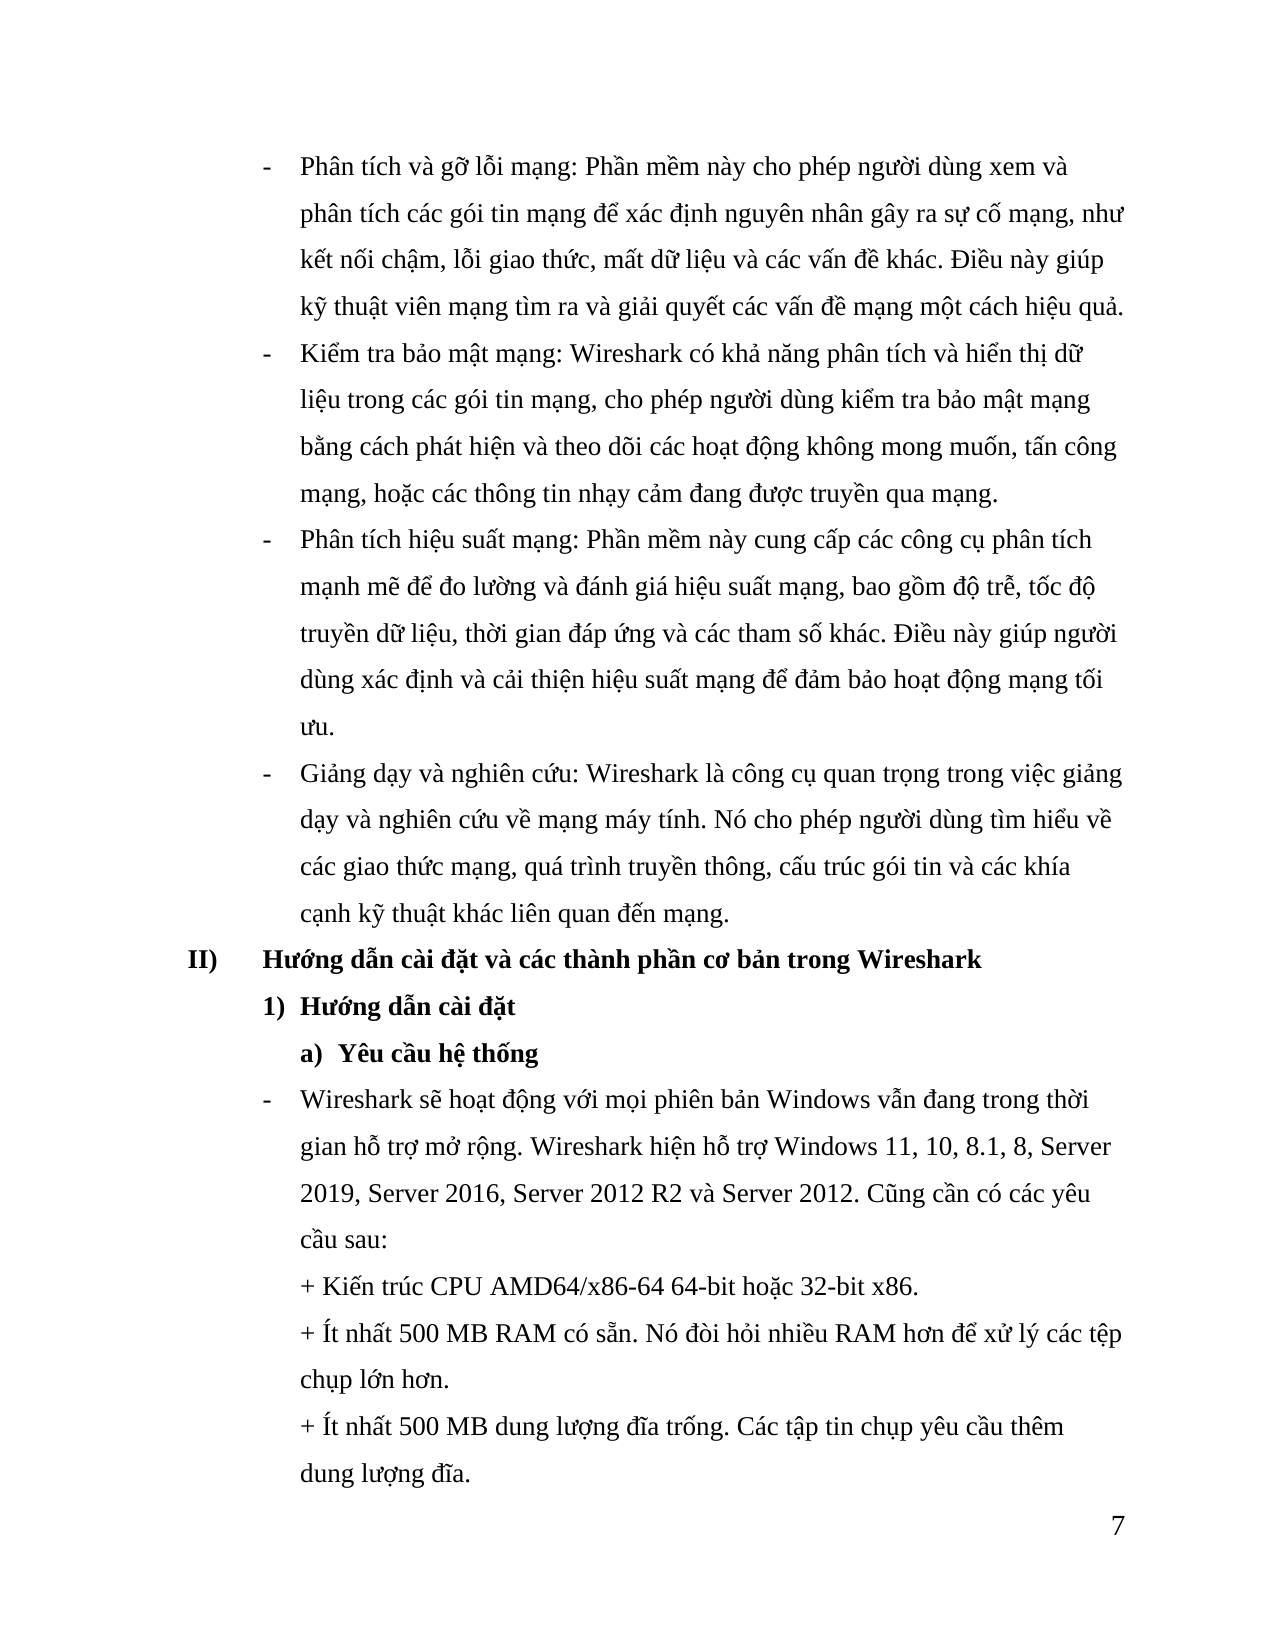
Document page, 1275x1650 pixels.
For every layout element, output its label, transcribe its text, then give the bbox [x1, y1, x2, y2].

list Hướng dẫn cài đặt [262, 990, 1125, 1021]
list Phân tích và gỡ lỗi mạng: Phần mềm này cho phép người dùng xem và phân tích các gói tin mạng để xác định nguyên nhân gây ra sự cố mạng, như kết nối chậm, lỗi giao thức, mất dữ liệu và các vấn đề khác. Điều này giúp kỹ thuật viên mạng tìm ra và giải quyết các vấn đề mạng một cách hiệu quả. [262, 150, 1125, 321]
list + Ít nhất 500 MB RAM có sẵn. Nó đòi hỏi nhiều RAM hơn để xử lý các tệp chụp lớn hơn. [300, 1317, 1125, 1394]
list Giảng dạy và nghiên cứu: Wireshark là công cụ quan trọng trong việc giảng dạy và nghiên cứu về mạng máy tính. Nó cho phép người dùng tìm hiểu về các giao thức mạng, quá trình truyền thông, cấu trúc gói tin và các khía cạnh kỹ thuật khác liên quan đến mạng. [262, 757, 1125, 928]
list + Ít nhất 500 MB dung lượng đĩa trống. Các tập tin chụp yêu cầu thêm dung lượng đĩa. [300, 1410, 1125, 1488]
list Kiểm tra bảo mật mạng: Wireshark có khả năng phân tích và hiển thị dữ liệu trong các gói tin mạng, cho phép người dùng kiểm tra bảo mật mạng bằng cách phát hiện và theo dõi các hoạt động không mong muốn, tấn công mạng, hoặc các thông tin nhạy cảm đang được truyền qua mạng. [262, 337, 1125, 508]
list Yêu cầu hệ thống [300, 1037, 1125, 1068]
list Wireshark sẽ hoạt động với mọi phiên bản Windows vẫn đang trong thời gian hỗ trợ mở rộng. Wireshark hiện hỗ trợ Windows 11, 10, 8.1, 8, Server 2019, Server 2016, Server 2012 R2 và Server 2012. Cũng cần có các yêu cầu sau: [262, 1083, 1125, 1254]
list Phân tích hiệu suất mạng: Phần mềm này cung cấp các công cụ phân tích mạnh mẽ để đo lường và đánh giá hiệu suất mạng, bao gồm độ trễ, tốc độ truyền dữ liệu, thời gian đáp ứng và các tham số khác. Điều này giúp người dùng xác định và cải thiện hiệu suất mạng để đảm bảo hoạt động mạng tối ưu. [262, 523, 1125, 741]
list Hướng dẫn cài đặt và các thành phần cơ bản trong Wireshark [187, 943, 1125, 974]
list + Kiến trúc CPU AMD64/x86-64 64-bit hoặc 32-bit x86. [300, 1270, 1125, 1301]
